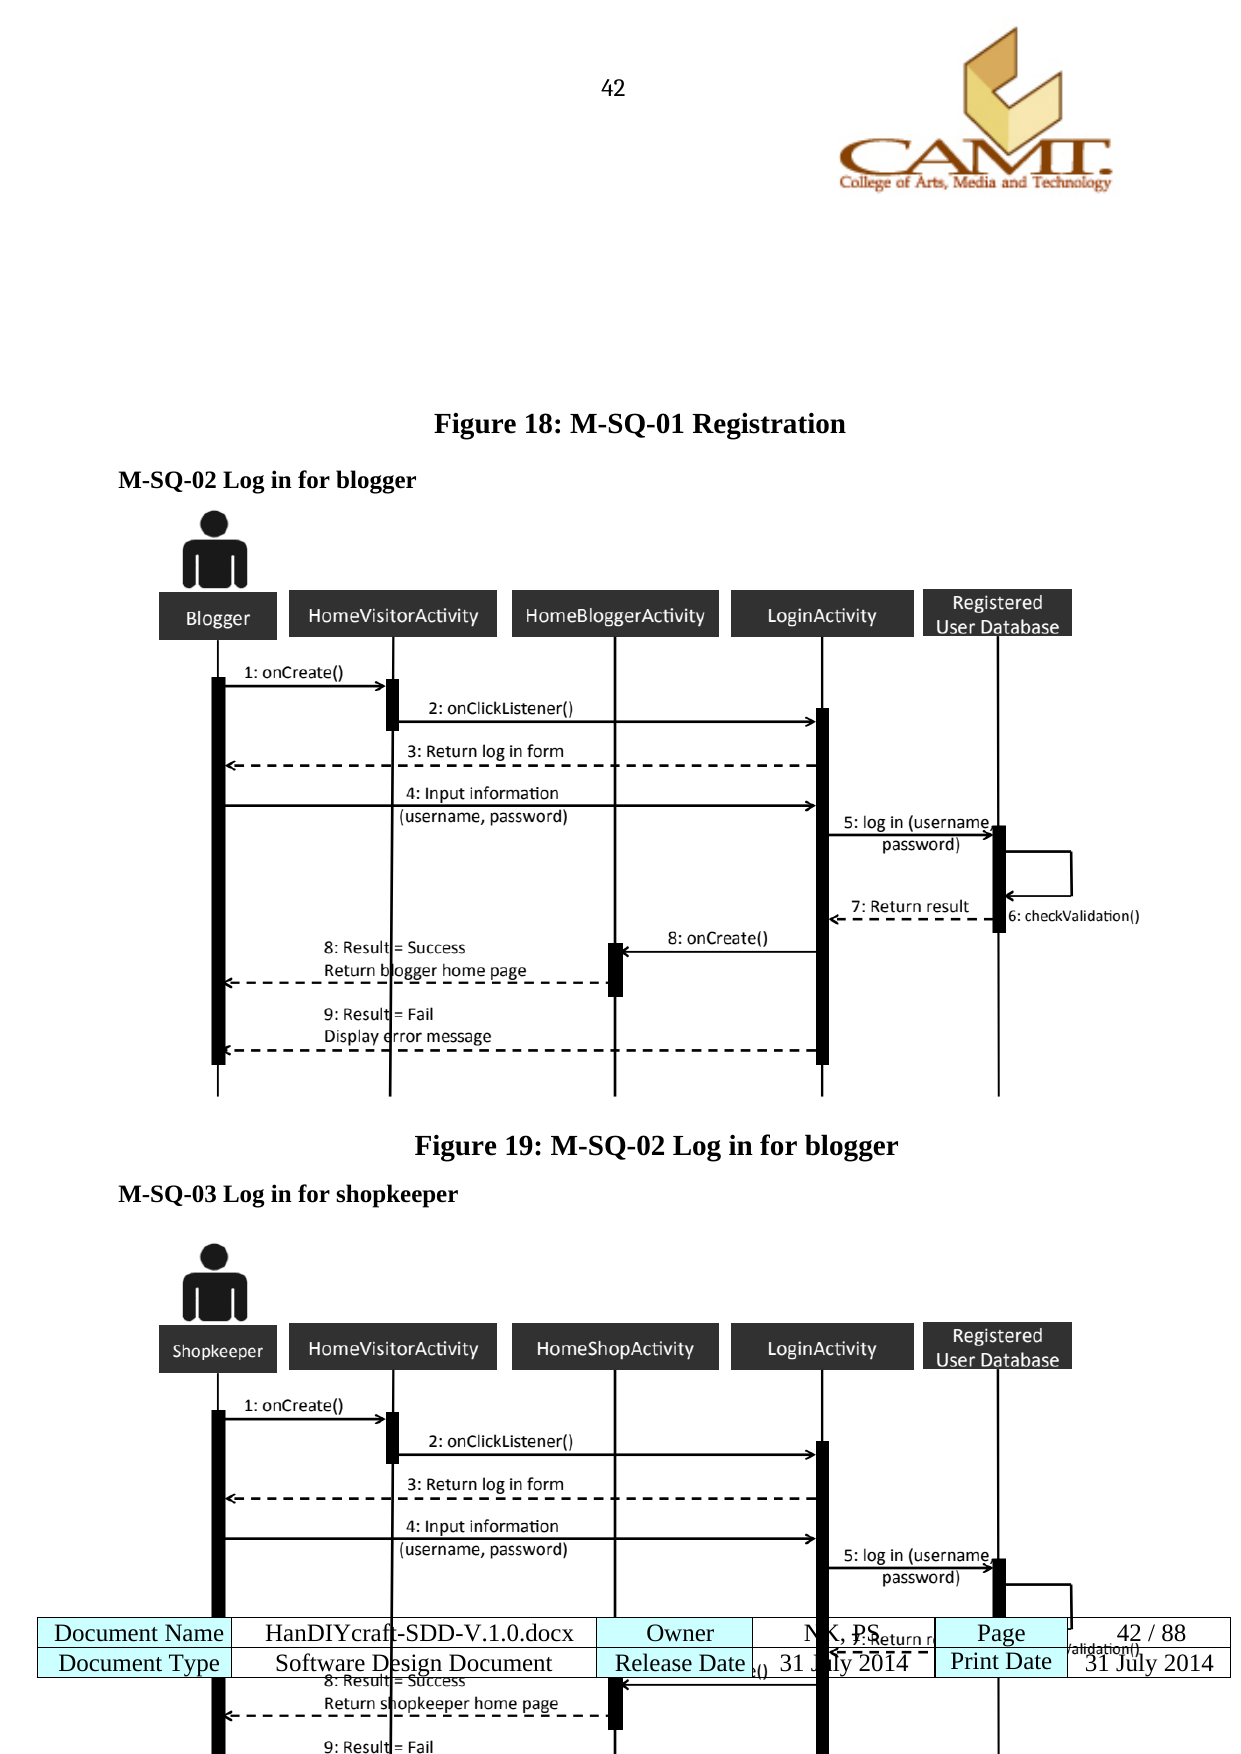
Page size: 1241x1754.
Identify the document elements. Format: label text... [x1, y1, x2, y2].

text M-SQ-02 Log in for blogger [118, 465, 1108, 494]
picture [755, 18, 1221, 207]
text M-SQ-03 Log in for shopkeeper [118, 1179, 1108, 1208]
